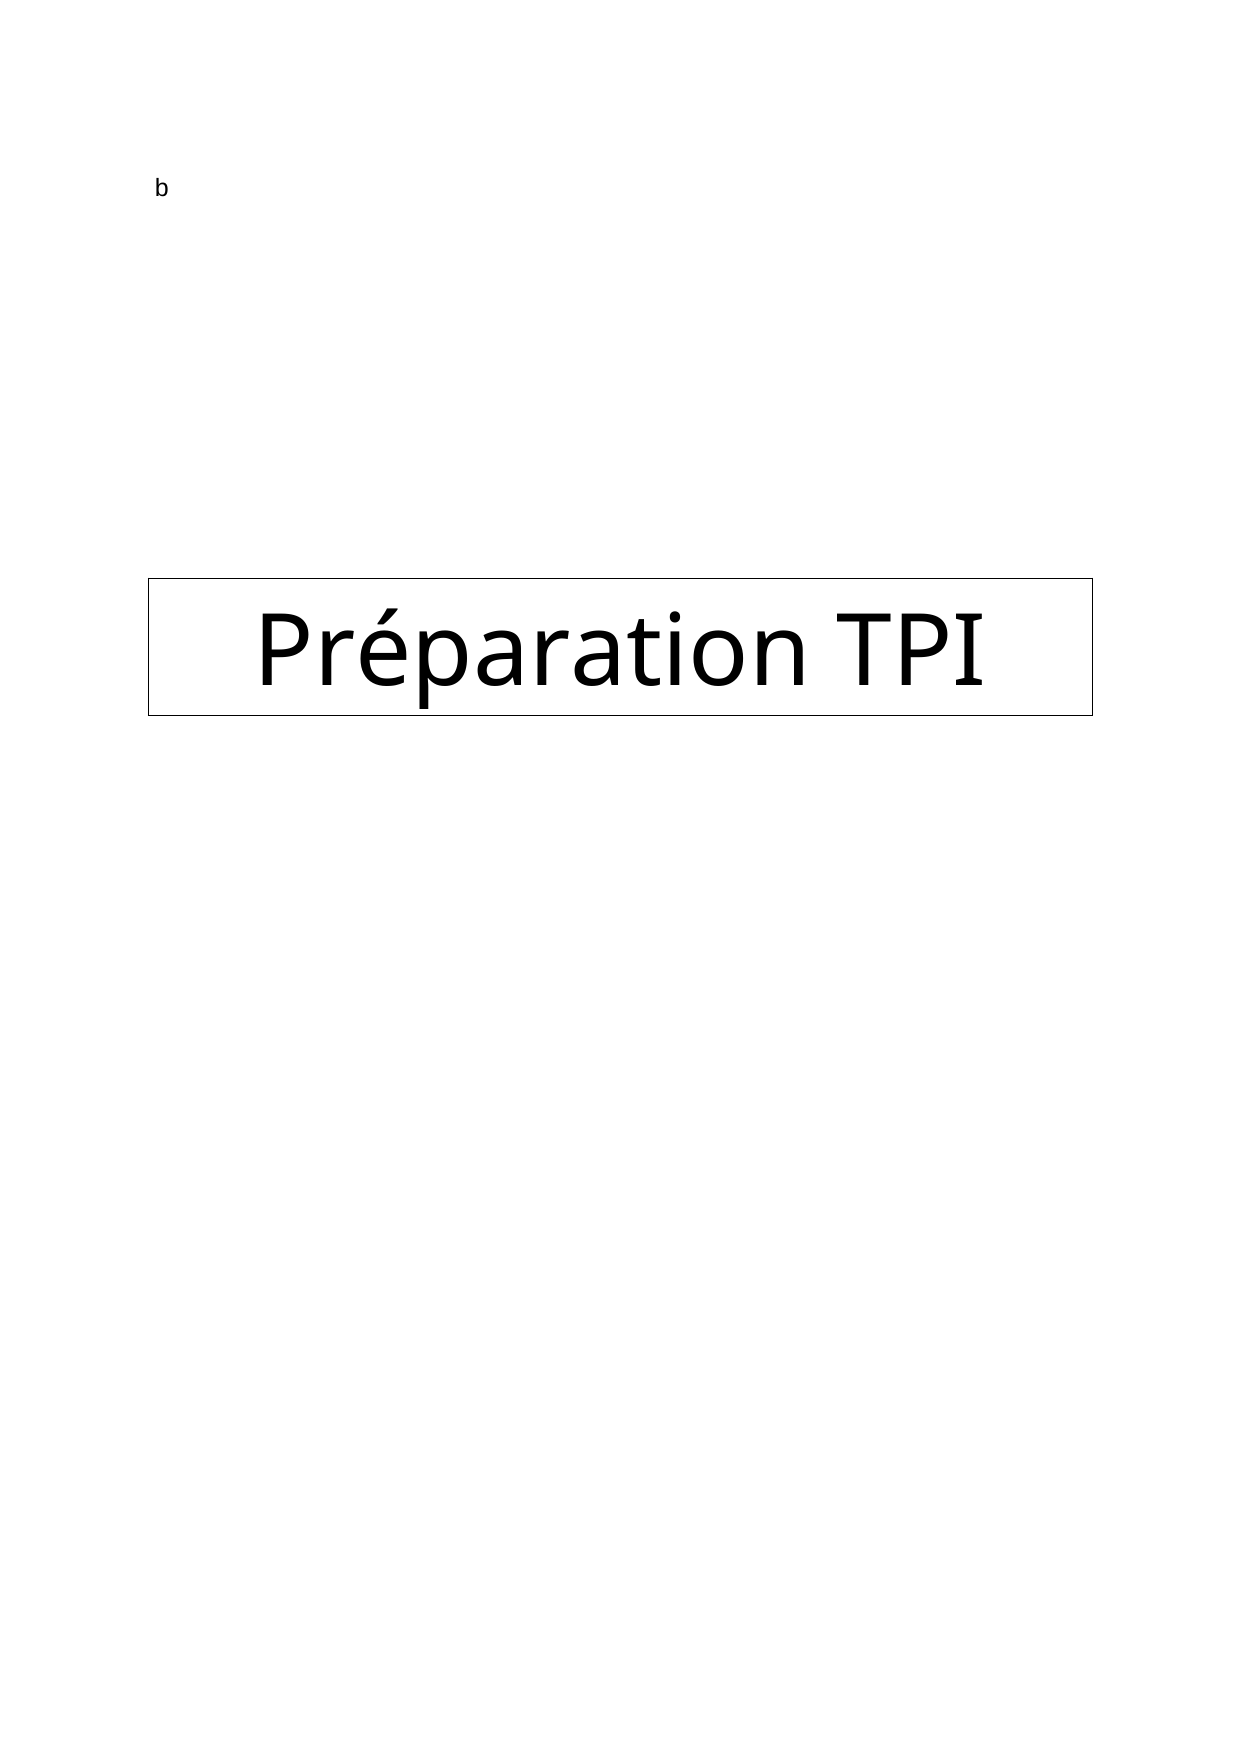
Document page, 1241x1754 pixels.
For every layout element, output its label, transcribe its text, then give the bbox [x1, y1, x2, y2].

text b [148, 173, 1092, 201]
table_header Préparation TPI [149, 579, 1092, 715]
